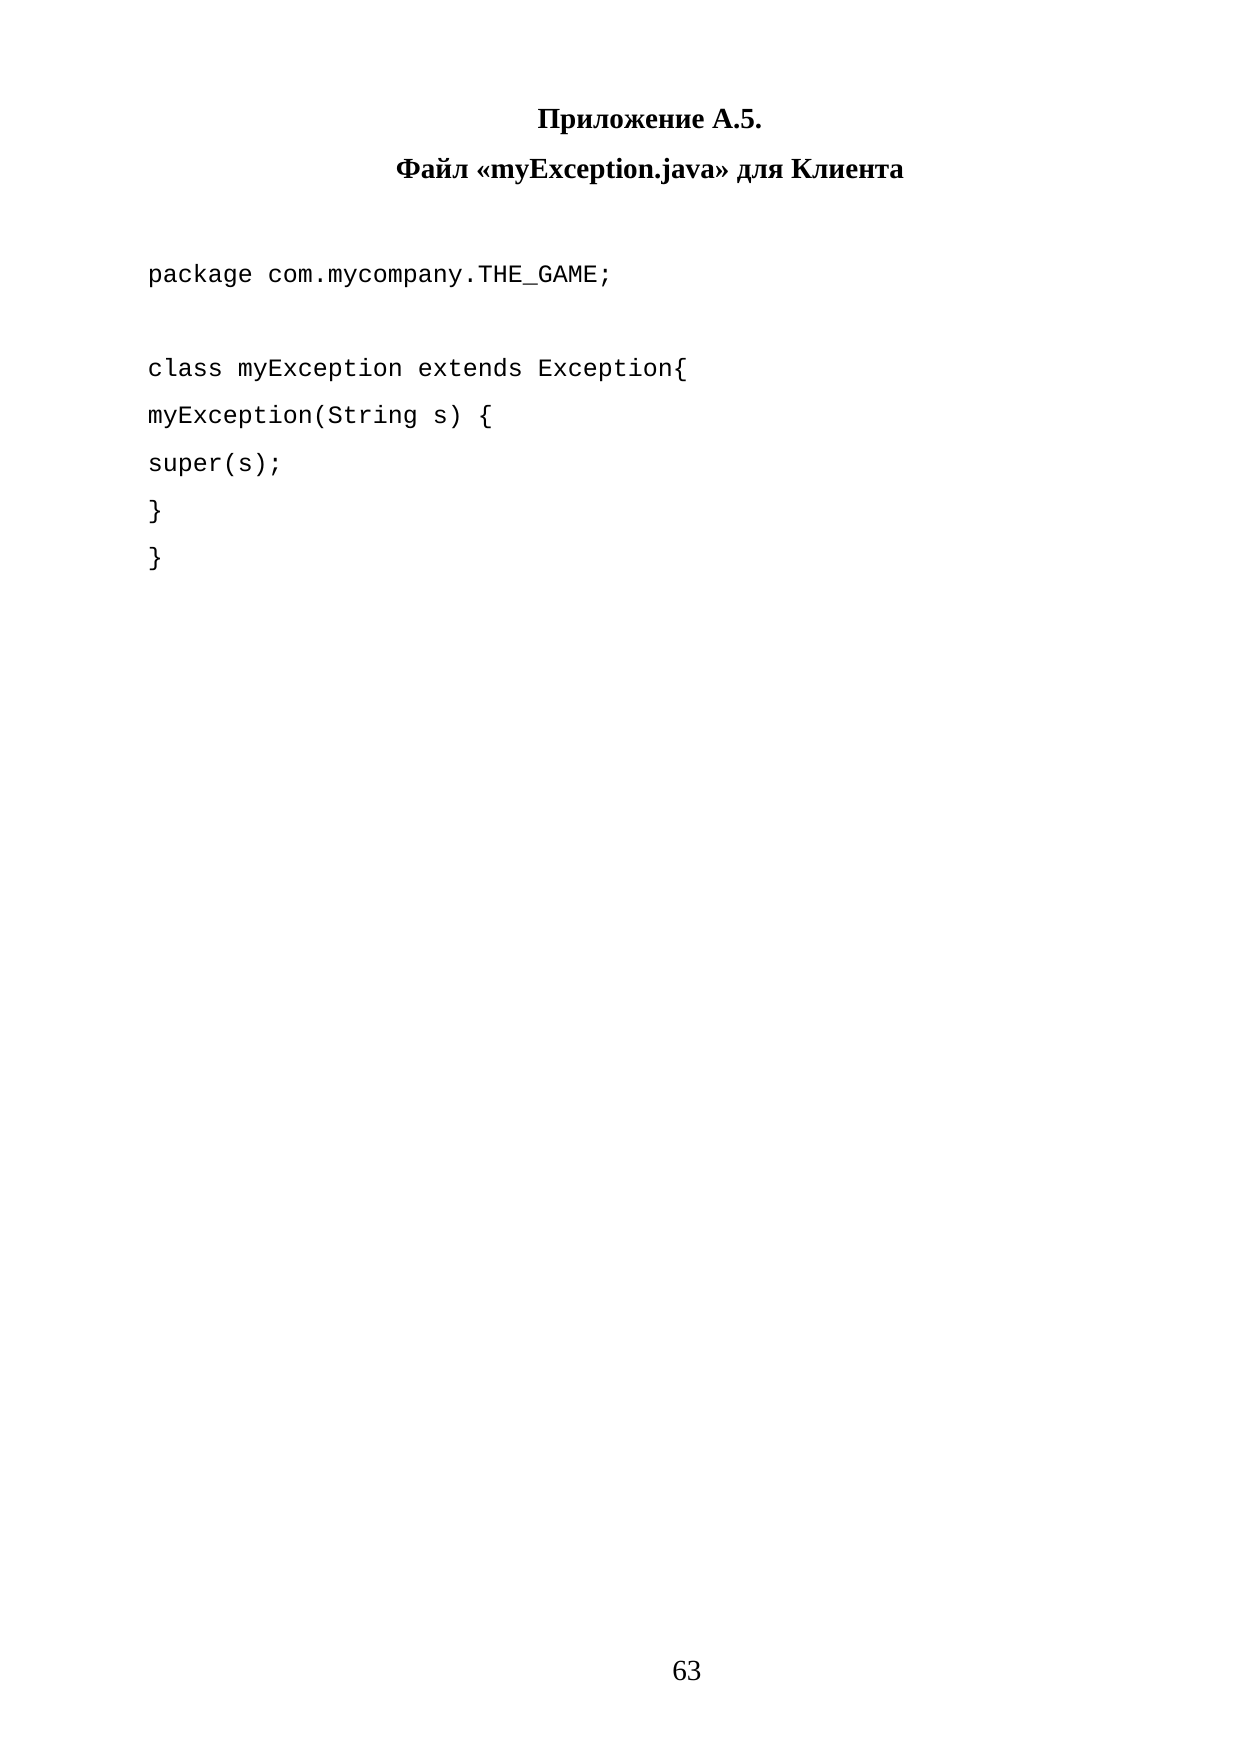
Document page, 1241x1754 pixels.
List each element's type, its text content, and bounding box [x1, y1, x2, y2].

text myException(String s) { [148, 403, 1152, 431]
text class myException extends Exception{ [148, 356, 1152, 384]
text super(s); [148, 450, 1152, 478]
subtitle Приложение A.5. Файл «myException.java» для Клиента [148, 101, 1152, 185]
text package com.mycompany.THE_GAME; [148, 261, 1152, 290]
text } [148, 497, 1152, 526]
text } [148, 544, 1152, 573]
